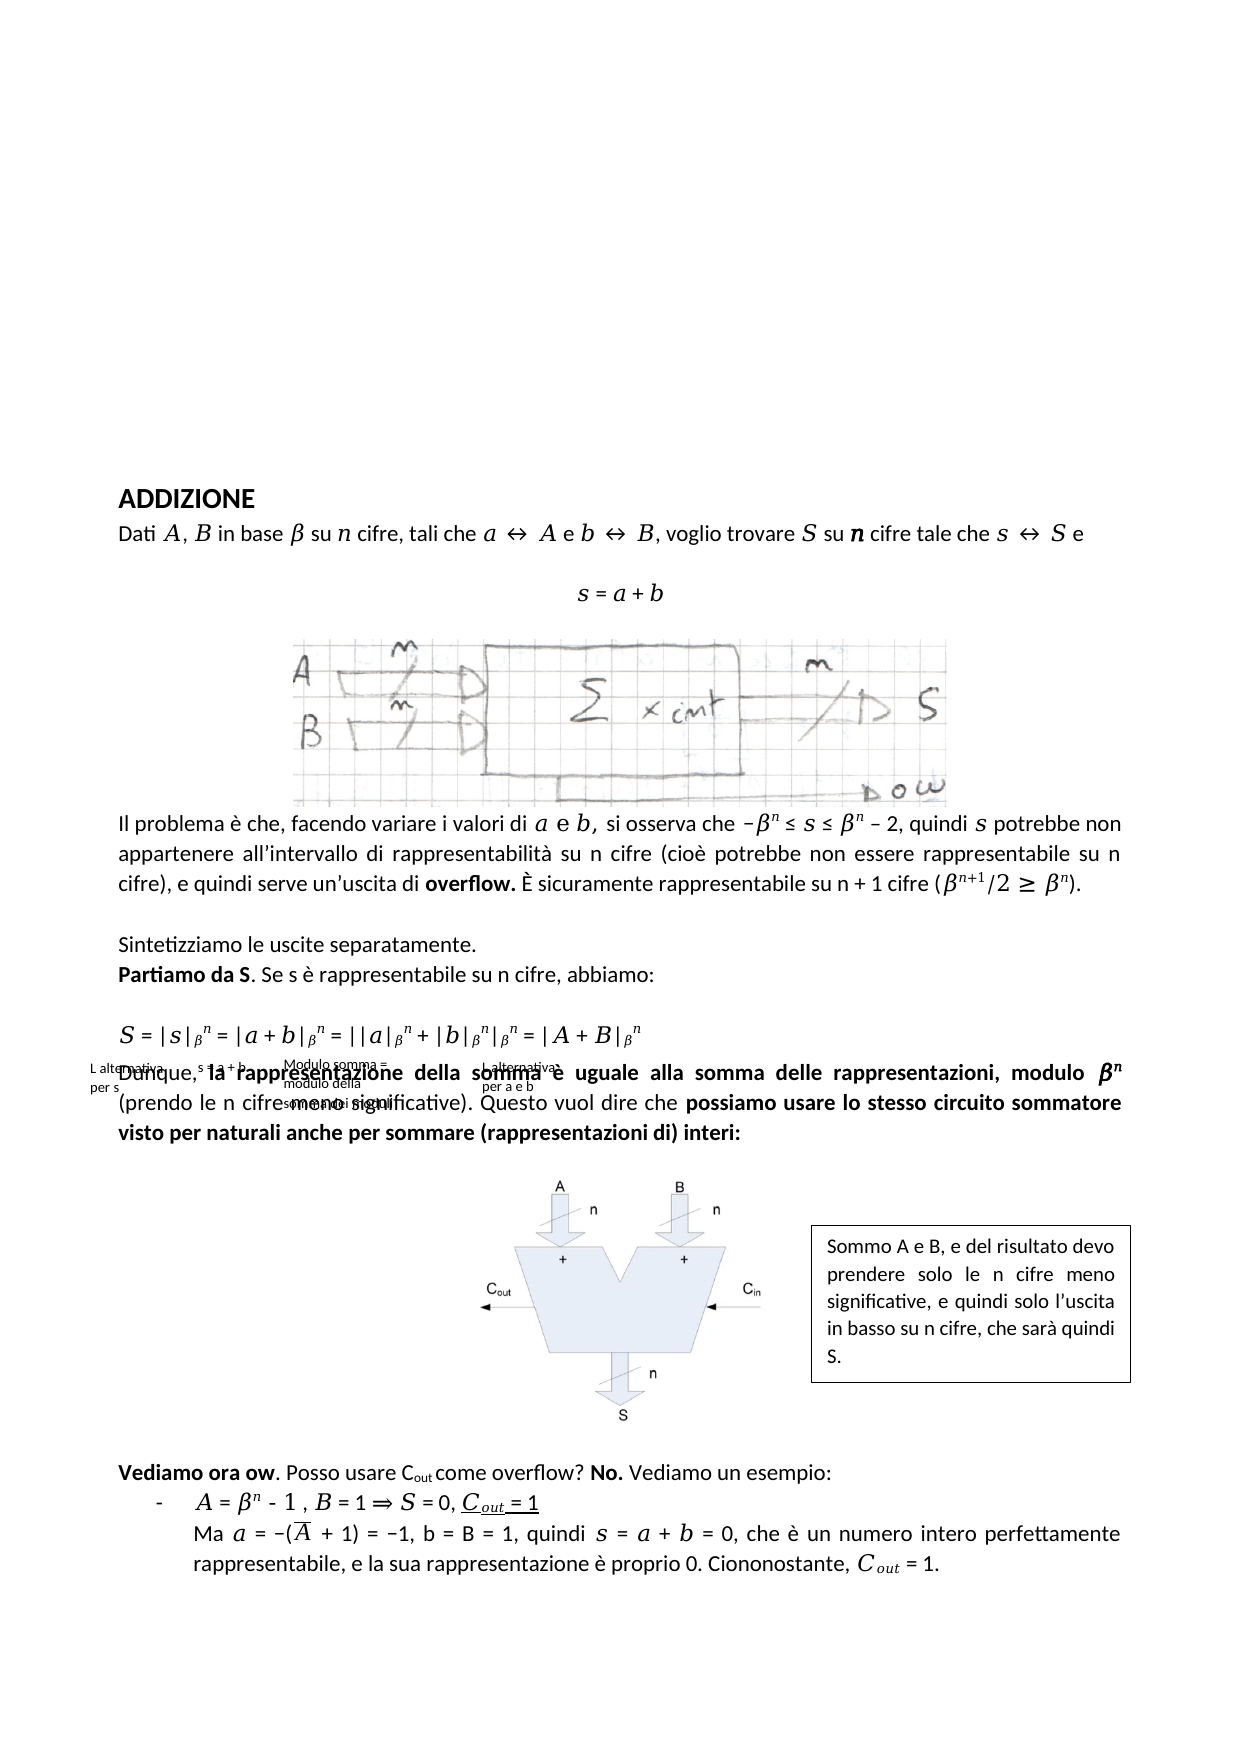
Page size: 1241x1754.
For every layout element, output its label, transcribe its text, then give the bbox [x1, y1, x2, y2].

text Il problema è che, facendo variare i valori di 𝑎 e 𝑏, si osserva che −𝛽𝑛 ≤ 𝑠 ≤ 𝛽𝑛 – 2, quindi 𝑠 potrebbe non appartenere all’intervallo di rappresentabilità su n cifre (cioè potrebbe non essere rappresentabile su n cifre), e quindi serve un’uscita di overflow. È sicuramente rappresentabile su n + 1 cifre (𝛽𝑛+1/2 ≥ 𝛽𝑛). [118, 808, 1122, 897]
picture [474, 1178, 767, 1426]
text Dati 𝐴, 𝐵 in base 𝛽 su 𝑛 cifre, tali che 𝑎 ↔ 𝐴 e 𝑏 ↔ 𝐵, voglio trovare 𝑆 su 𝑛 cifre tale che 𝑠 ↔ 𝑆 e [118, 518, 1122, 547]
text Partiamo da S. Se s è rappresentabile su n cifre, abbiamo: [118, 960, 1122, 988]
list Ma 𝑎 = −( + 1) = −1, b = B = 1, quindi 𝑠 = 𝑎 + 𝑏 = 0, che è un numero intero perfettamente rappresentabile, e la sua rappresentazione è proprio 0. Ciononostante, 𝐶𝑜𝑢𝑡 = 1. [193, 1518, 1122, 1577]
list 𝐴 = 𝛽𝑛 - 1 , 𝐵 = 1 ⇒ 𝑆 = 0, 𝐶𝑜𝑢𝑡 = 1 [156, 1488, 1122, 1516]
text Sintetizziamo le uscite separatamente. [118, 930, 1122, 958]
text ADDIZIONE [118, 480, 1122, 516]
text Vediamo ora ow. Posso usare Cout come overflow? No. Vediamo un esempio: [118, 1458, 1122, 1486]
text 𝑠 = 𝑎 + 𝑏 [118, 579, 1122, 608]
text 𝑆 = |𝑠|𝛽𝑛 = |𝑎 + 𝑏|𝛽𝑛 = ||𝑎|𝛽𝑛 + |𝑏|𝛽𝑛|𝛽𝑛 = |𝐴 + 𝐵|𝛽𝑛 [118, 1021, 1122, 1049]
text Dunque, la rappresentazione della somma è uguale alla somma delle rappresentazioni, modulo 𝛽𝑛 (prendo le n cifre meno significative). Questo vuol dire che possiamo usare lo stesso circuito sommatore visto per naturali anche per sommare (rappresentazioni di) interi: [118, 1058, 1122, 1147]
picture [293, 639, 948, 807]
